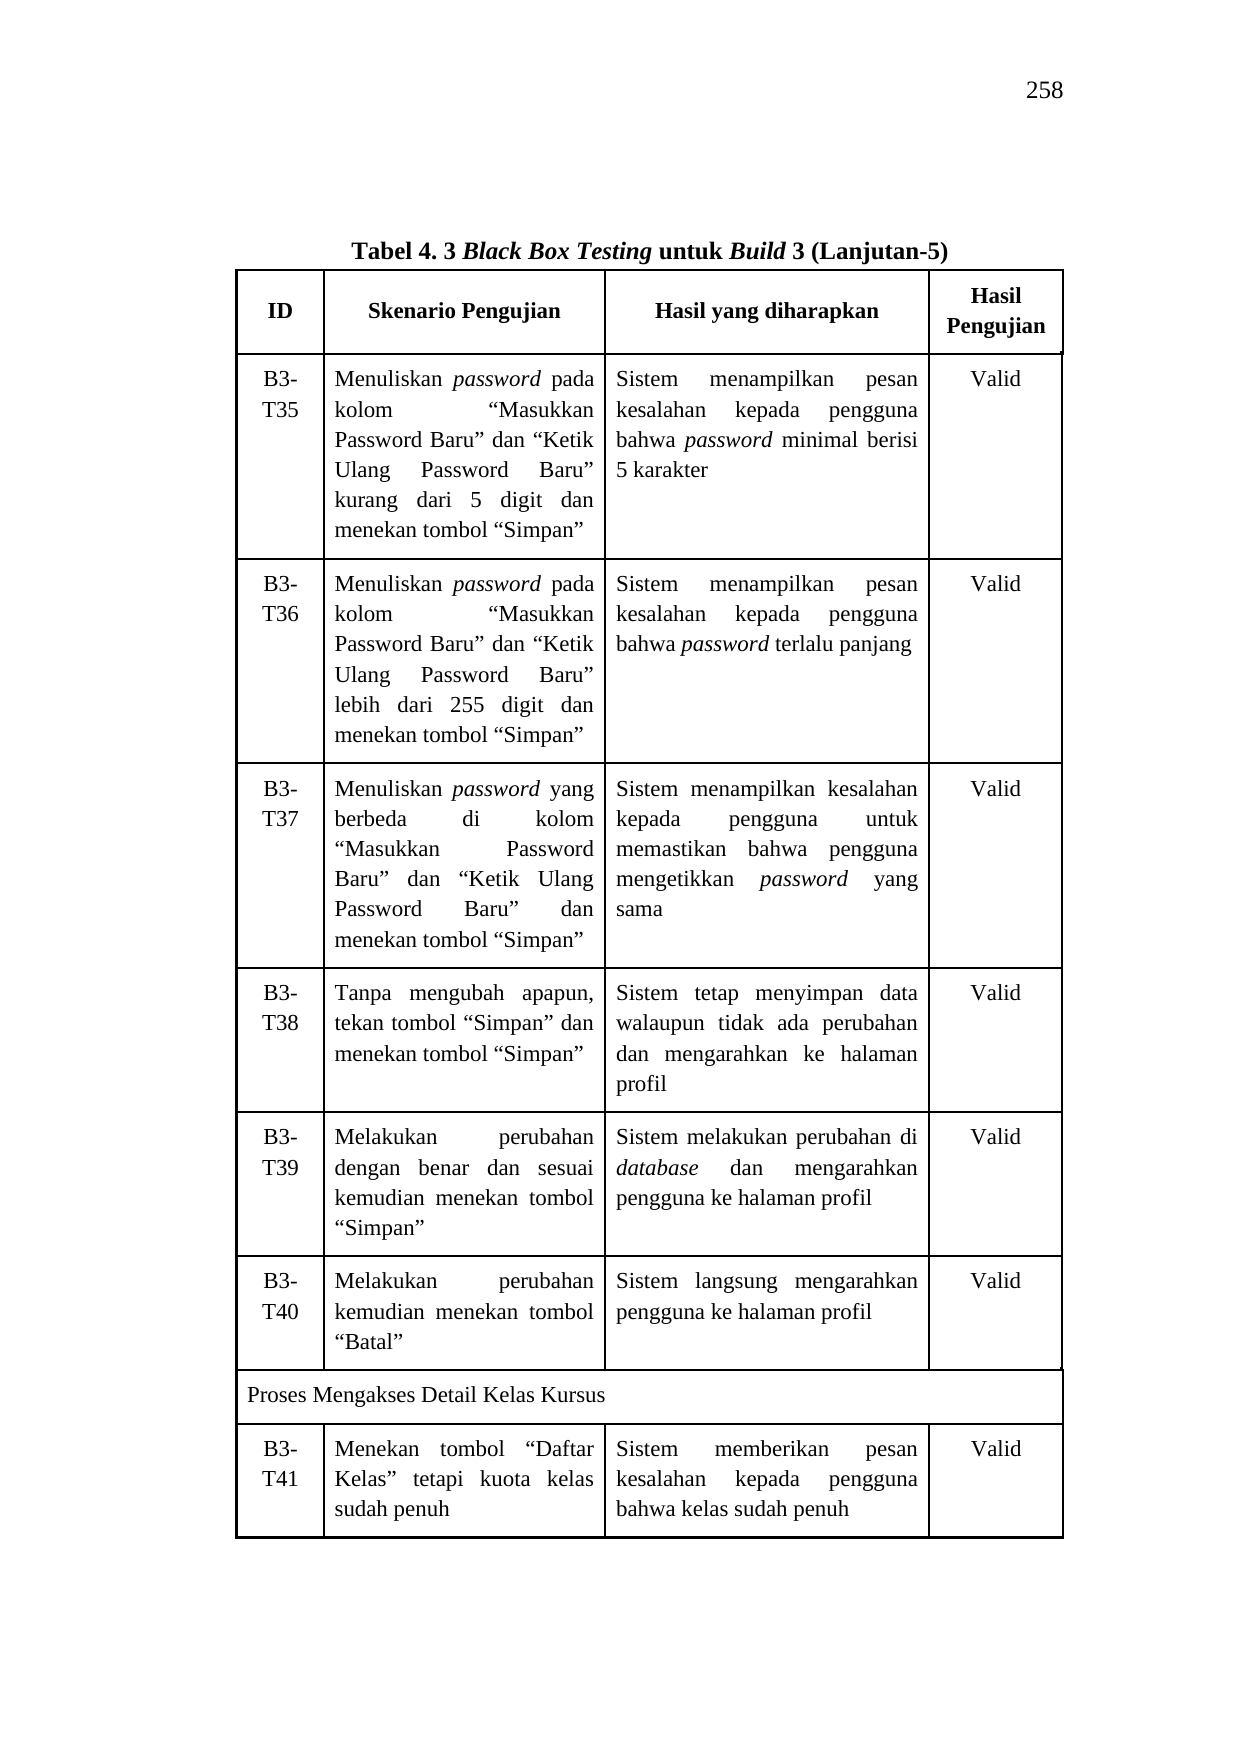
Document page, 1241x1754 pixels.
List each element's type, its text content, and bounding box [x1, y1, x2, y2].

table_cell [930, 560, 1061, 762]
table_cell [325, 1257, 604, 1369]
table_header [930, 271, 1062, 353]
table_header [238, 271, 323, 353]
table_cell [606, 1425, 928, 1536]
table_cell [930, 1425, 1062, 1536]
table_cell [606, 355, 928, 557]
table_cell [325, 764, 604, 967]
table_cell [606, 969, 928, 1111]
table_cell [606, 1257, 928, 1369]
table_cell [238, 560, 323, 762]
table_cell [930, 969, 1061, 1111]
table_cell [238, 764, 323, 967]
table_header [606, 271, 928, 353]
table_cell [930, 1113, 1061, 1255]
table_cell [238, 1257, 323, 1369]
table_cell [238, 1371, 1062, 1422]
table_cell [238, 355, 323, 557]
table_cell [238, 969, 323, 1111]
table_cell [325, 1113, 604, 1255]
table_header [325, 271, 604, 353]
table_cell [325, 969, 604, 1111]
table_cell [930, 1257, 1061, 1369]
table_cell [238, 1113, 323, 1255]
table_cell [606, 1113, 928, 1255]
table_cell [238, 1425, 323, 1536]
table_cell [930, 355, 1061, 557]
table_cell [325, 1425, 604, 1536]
text Tabel 4. 3 Black Box Testing untuk Build 3 (Lanjutan-5) [236, 236, 1063, 265]
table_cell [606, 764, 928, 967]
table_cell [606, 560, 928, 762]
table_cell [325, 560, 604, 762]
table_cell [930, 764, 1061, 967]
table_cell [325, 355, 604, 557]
